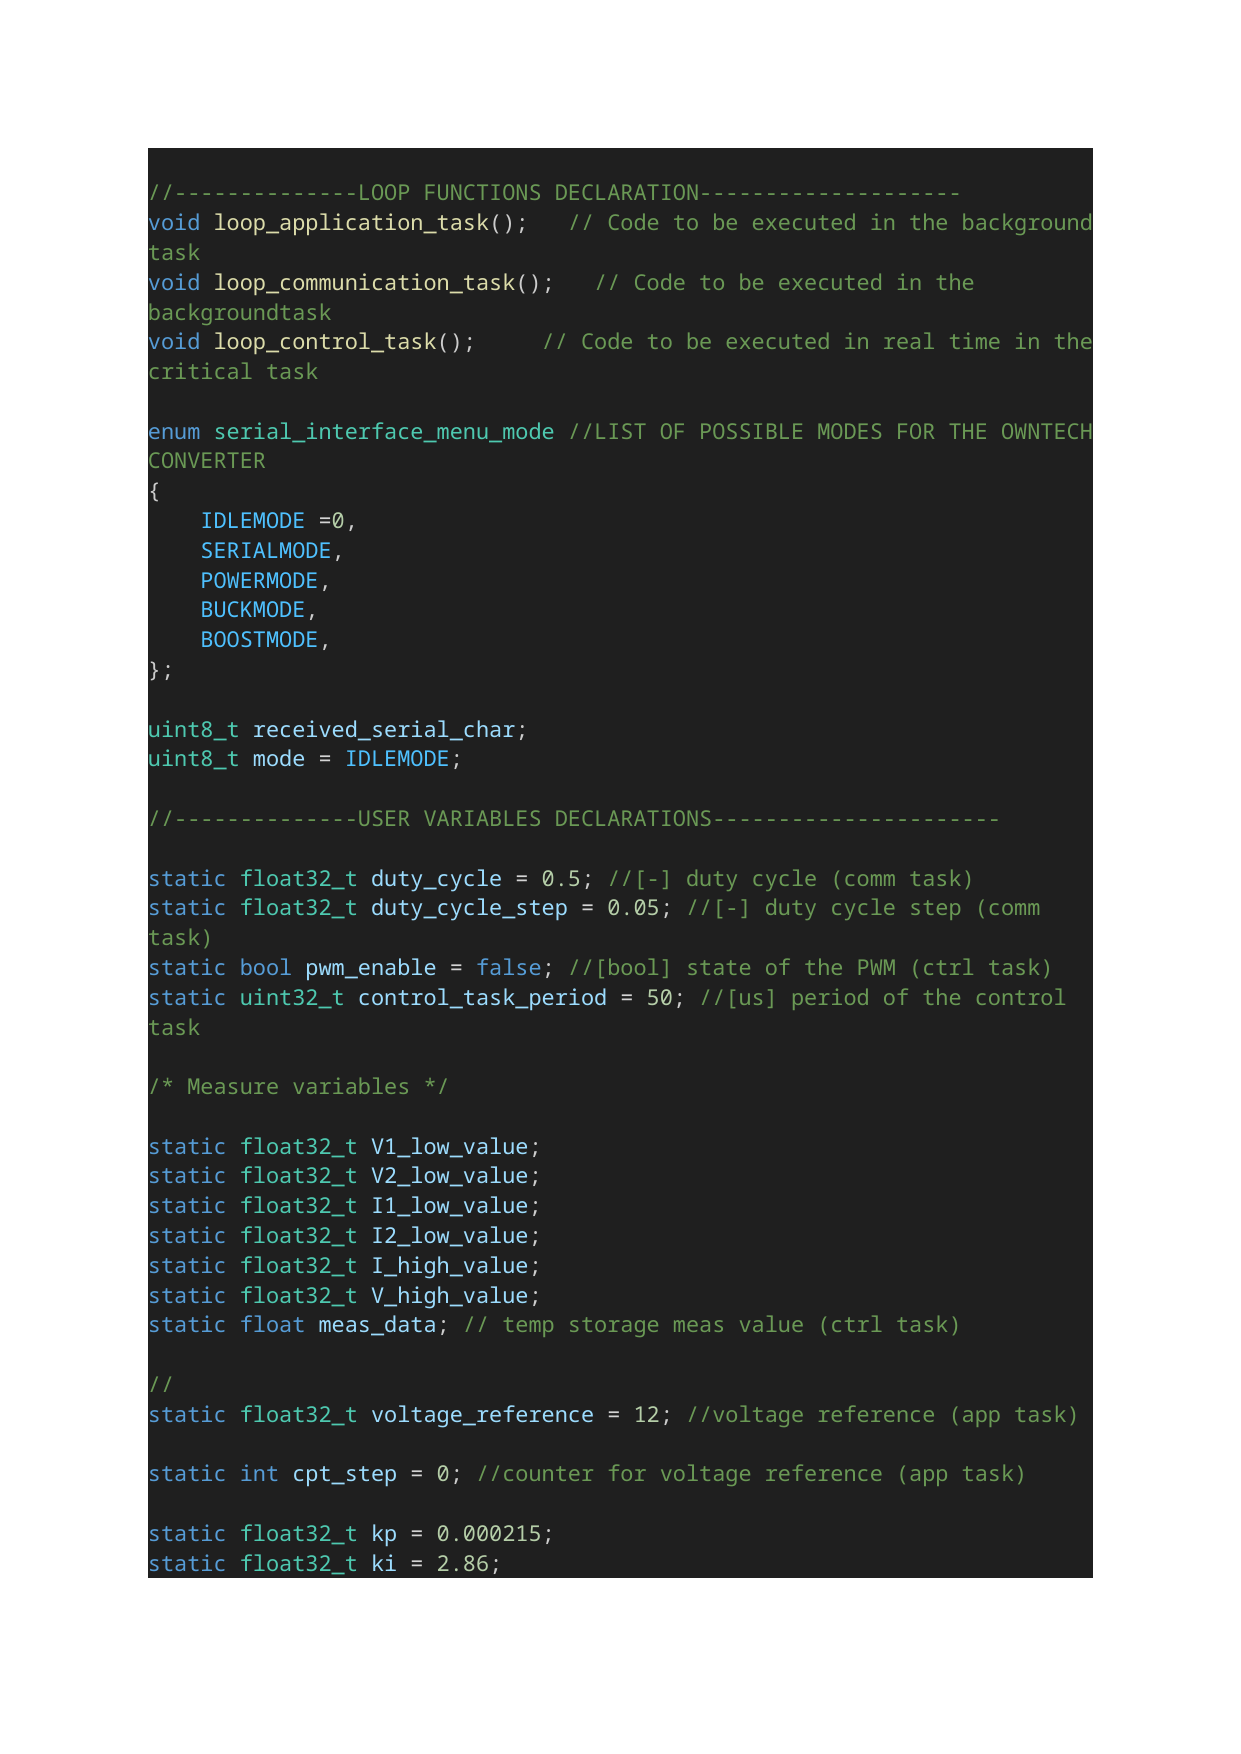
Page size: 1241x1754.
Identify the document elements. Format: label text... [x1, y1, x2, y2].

text // [148, 1369, 1093, 1399]
text IDLEMODE =0, [148, 505, 1093, 535]
text static float32_t I2_low_value; [148, 1220, 1093, 1250]
text //--------------USER VARIABLES DECLARATIONS---------------------- [148, 803, 1093, 833]
text BOOSTMODE, [148, 624, 1093, 654]
text }; [148, 654, 1093, 684]
text POWERMODE, [148, 565, 1093, 594]
text static float meas_data; // temp storage meas value (ctrl task) [148, 1309, 1093, 1339]
text static float32_t V1_low_value; [148, 1131, 1093, 1161]
text static float32_t voltage_reference = 12; //voltage reference (app task) [148, 1399, 1093, 1429]
text void loop_control_task(); // Code to be executed in real time in the critical task [148, 326, 1093, 386]
text { [148, 475, 1093, 505]
text static bool pwm_enable = false; //[bool] state of the PWM (ctrl task) [148, 952, 1093, 982]
text static float32_t ki = 2.86; [148, 1548, 1093, 1578]
text /* Measure variables */ [148, 1071, 1093, 1101]
text enum serial_interface_menu_mode //LIST OF POSSIBLE MODES FOR THE OWNTECH CONVERTER [148, 416, 1093, 475]
text void loop_communication_task(); // Code to be executed in the backgroundtask [148, 267, 1093, 326]
text static float32_t duty_cycle = 0.5; //[-] duty cycle (comm task) [148, 863, 1093, 892]
text BUCKMODE, [148, 594, 1093, 624]
text static int cpt_step = 0; //counter for voltage reference (app task) [148, 1458, 1093, 1488]
text static float32_t V_high_value; [148, 1280, 1093, 1309]
text uint8_t received_serial_char; [148, 714, 1093, 743]
text SERIALMODE, [148, 535, 1093, 565]
text static float32_t kp = 0.000215; [148, 1518, 1093, 1548]
text static float32_t I_high_value; [148, 1250, 1093, 1280]
text uint8_t mode = IDLEMODE; [148, 743, 1093, 773]
text static uint32_t control_task_period = 50; //[us] period of the control task [148, 982, 1093, 1041]
text static float32_t I1_low_value; [148, 1190, 1093, 1220]
text static float32_t duty_cycle_step = 0.05; //[-] duty cycle step (comm task) [148, 892, 1093, 952]
text void loop_application_task(); // Code to be executed in the background task [148, 207, 1093, 267]
text //--------------LOOP FUNCTIONS DECLARATION-------------------- [148, 177, 1093, 207]
text static float32_t V2_low_value; [148, 1161, 1093, 1190]
